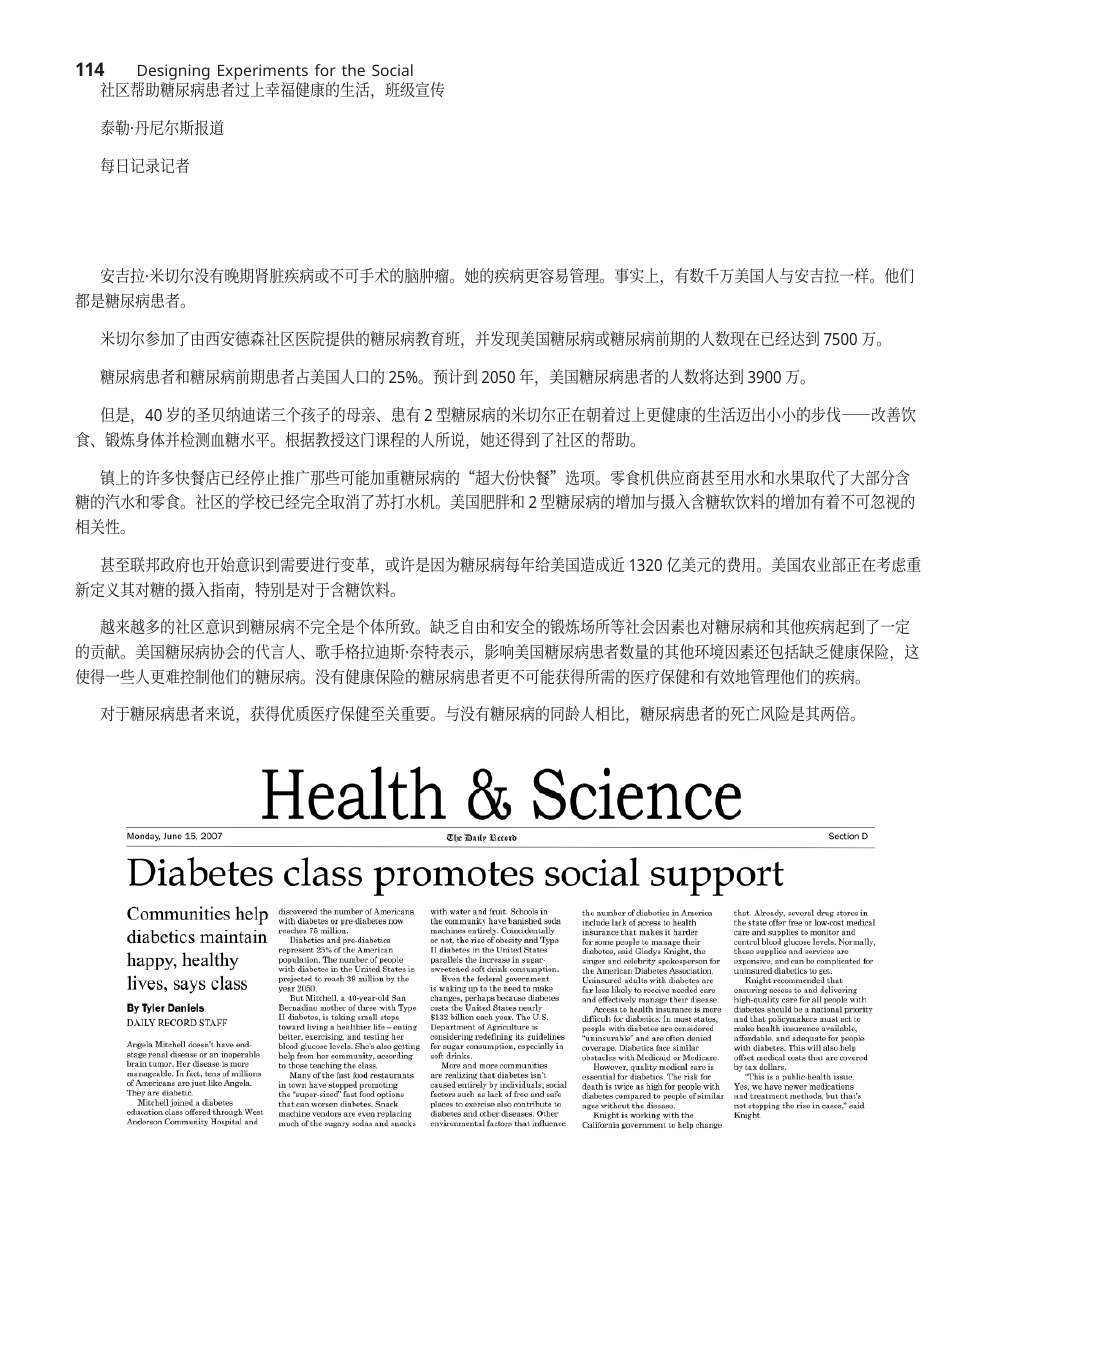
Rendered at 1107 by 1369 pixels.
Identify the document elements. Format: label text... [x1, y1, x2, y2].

text 但是，40岁的圣贝纳迪诺三个孩子的母亲、患有2型糖尿病的米切尔正在朝着过上更健康的生活迈出小小的步伐——改善饮食、锻炼身体并检测血糖水平。根据教授这门课程的人所说，她还得到了社区的帮助。 [75, 402, 922, 451]
text 糖尿病患者和糖尿病前期患者占美国人口的25%。预计到2050年，美国糖尿病患者的人数将达到3900万。 [75, 364, 922, 388]
text 社区帮助糖尿病患者过上幸福健康的生活，班级宣传 [75, 77, 922, 101]
text 每日记录记者 [75, 153, 922, 177]
text 越来越多的社区意识到糖尿病不完全是个体所致。缺乏自由和安全的锻炼场所等社会因素也对糖尿病和其他疾病起到了一定的贡献。美国糖尿病协会的代言人、歌手格拉迪斯·奈特表示，影响美国糖尿病患者数量的其他环境因素还包括缺乏健康保险，这使得一些人更难控制他们的糖尿病。没有健康保险的糖尿病患者更不可能获得所需的医疗保健和有效地管理他们的疾病。 [75, 614, 922, 688]
text 甚至联邦政府也开始意识到需要进行变革，或许是因为糖尿病每年给美国造成近1320亿美元的费用。美国农业部正在考虑重新定义其对糖的摄入指南，特别是对于含糖饮料。 [75, 552, 922, 601]
text 安吉拉·米切尔没有晚期肾脏疾病或不可手术的脑肿瘤。她的疾病更容易管理。事实上，有数千万美国人与安吉拉一样。他们都是糖尿病患者。 [75, 264, 922, 312]
text 对于糖尿病患者来说，获得优质医疗保健至关重要。与没有糖尿病的同龄人相比，糖尿病患者的死亡风险是其两倍。 [75, 702, 922, 726]
picture [126, 766, 876, 1129]
text 泰勒·丹尼尔斯报道 [75, 115, 922, 139]
text 米切尔参加了由西安德森社区医院提供的糖尿病教育班，并发现美国糖尿病或糖尿病前期的人数现在已经达到7500万。 [75, 326, 922, 350]
text 镇上的许多快餐店已经停止推广那些可能加重糖尿病的“超大份快餐”选项。零食机供应商甚至用水和水果取代了大部分含糖的汽水和零食。社区的学校已经完全取消了苏打水机。美国肥胖和2型糖尿病的增加与摄入含糖软饮料的增加有着不可忽视的相关性。 [75, 465, 922, 538]
